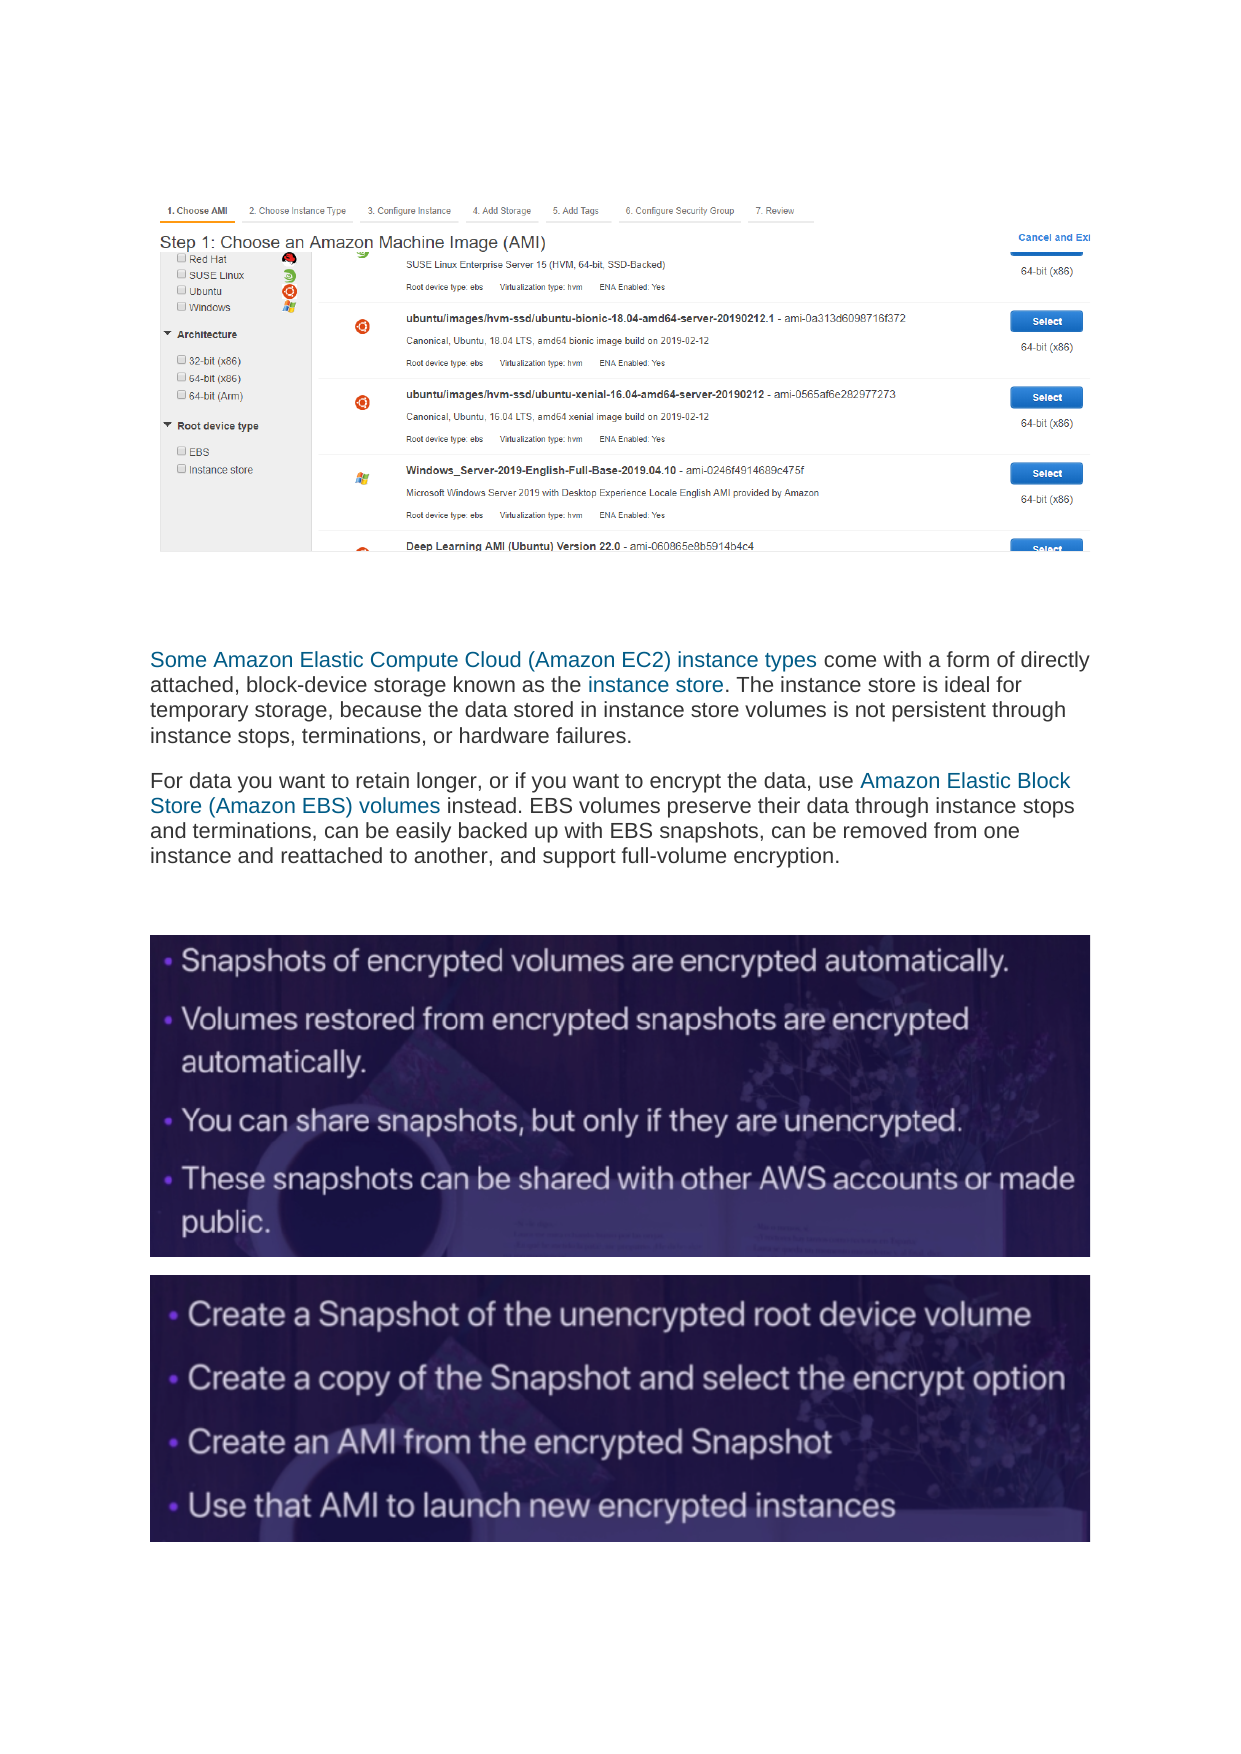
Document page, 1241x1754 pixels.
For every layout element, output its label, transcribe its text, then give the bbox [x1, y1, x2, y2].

picture [150, 1275, 1091, 1542]
picture [150, 935, 1091, 1257]
text Some Amazon Elastic Compute Cloud (Amazon EC2) instance types come with a form of directly attached, block-device storage known as the instance store. The instance store is ideal for temporary storage, because the data stored in instance store volumes is not persistent through instance stops, terminations, or hardware failures. [150, 647, 1090, 748]
text For data you want to retain longer, or if you want to encrypt the data, use Amazon Elastic Block Store (Amazon EBS) volumes instead. EBS volumes preserve their data through instance stops and terminations, can be easily backed up with EBS snapshots, can be removed from one instance and reattached to another, and support full-volume encryption. [150, 768, 1090, 868]
picture [150, 196, 1091, 582]
